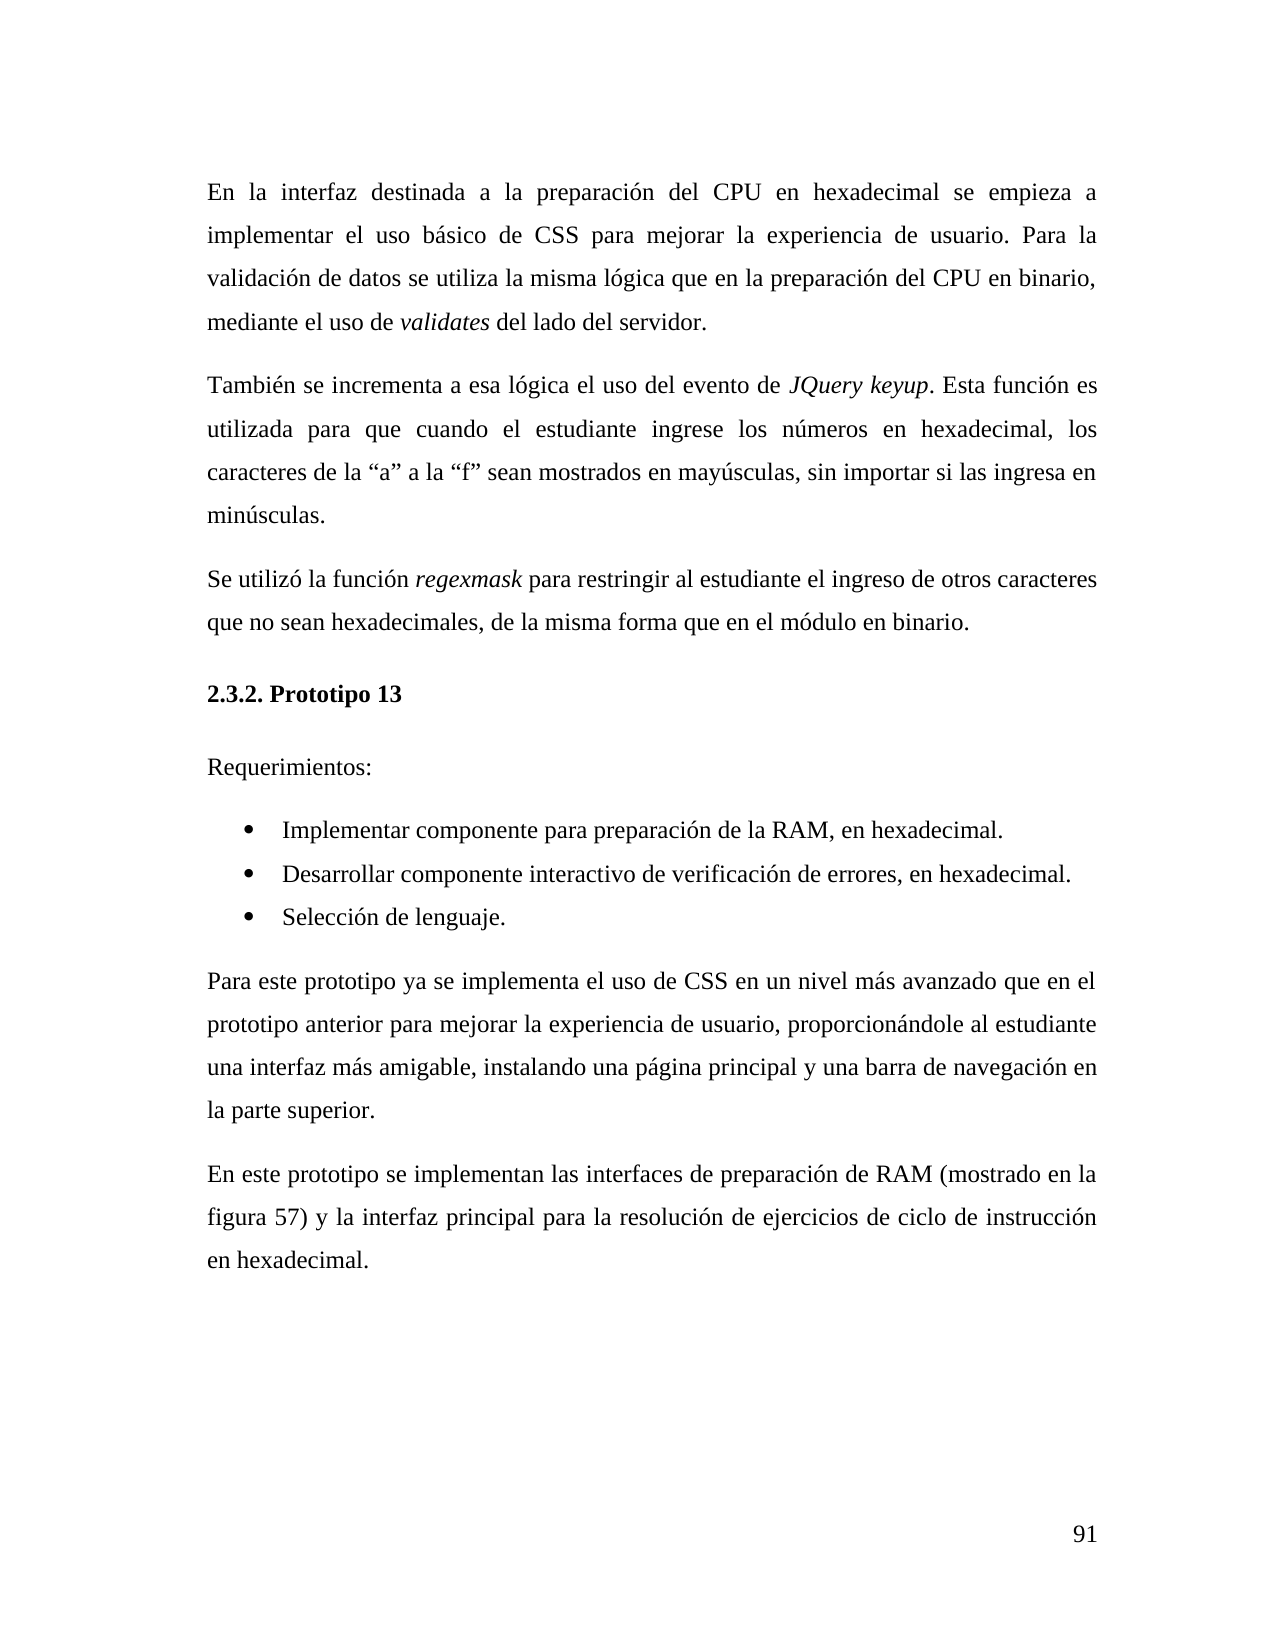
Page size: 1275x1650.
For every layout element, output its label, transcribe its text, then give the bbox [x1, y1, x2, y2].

subtitle 2.3.2. Prototipo 13 [207, 679, 1098, 708]
list Selección de lenguaje. [244, 902, 1098, 931]
text También se incrementa a esa lógica el uso del evento de JQuery keyup. Esta función es utilizada para que cuando el estudiante ingrese los números en hexadecimal, los caracteres de la “a” a la “f” sean mostrados en mayúsculas, sin importar si las ingresa en minúsculas. [207, 371, 1098, 529]
text En la interfaz destinada a la preparación del CPU en hexadecimal se empieza a implementar el uso básico de CSS para mejorar la experiencia de usuario. Para la validación de datos se utiliza la misma lógica que en la preparación del CPU en binario, mediante el uso de validates del lado del servidor. [207, 177, 1098, 335]
list Desarrollar componente interactivo de verificación de errores, en hexadecimal. [244, 859, 1098, 887]
text Requerimientos: [207, 752, 1098, 780]
text Se utilizó la función regexmask para restringir al estudiante el ingreso de otros caracteres que no sean hexadecimales, de la misma forma que en el módulo en binario. [207, 564, 1098, 636]
list Implementar componente para preparación de la RAM, en hexadecimal. [244, 816, 1098, 844]
text En este prototipo se implementan las interfaces de preparación de RAM (mostrado en la figura 57) y la interfaz principal para la resolución de ejercicios de ciclo de instrucción en hexadecimal. [207, 1159, 1098, 1274]
text Para este prototipo ya se implementa el uso de CSS en un nivel más avanzado que en el prototipo anterior para mejorar la experiencia de usuario, proporcionándole al estudiante una interfaz más amigable, instalando una página principal y una barra de navegación en la parte superior. [207, 966, 1098, 1124]
